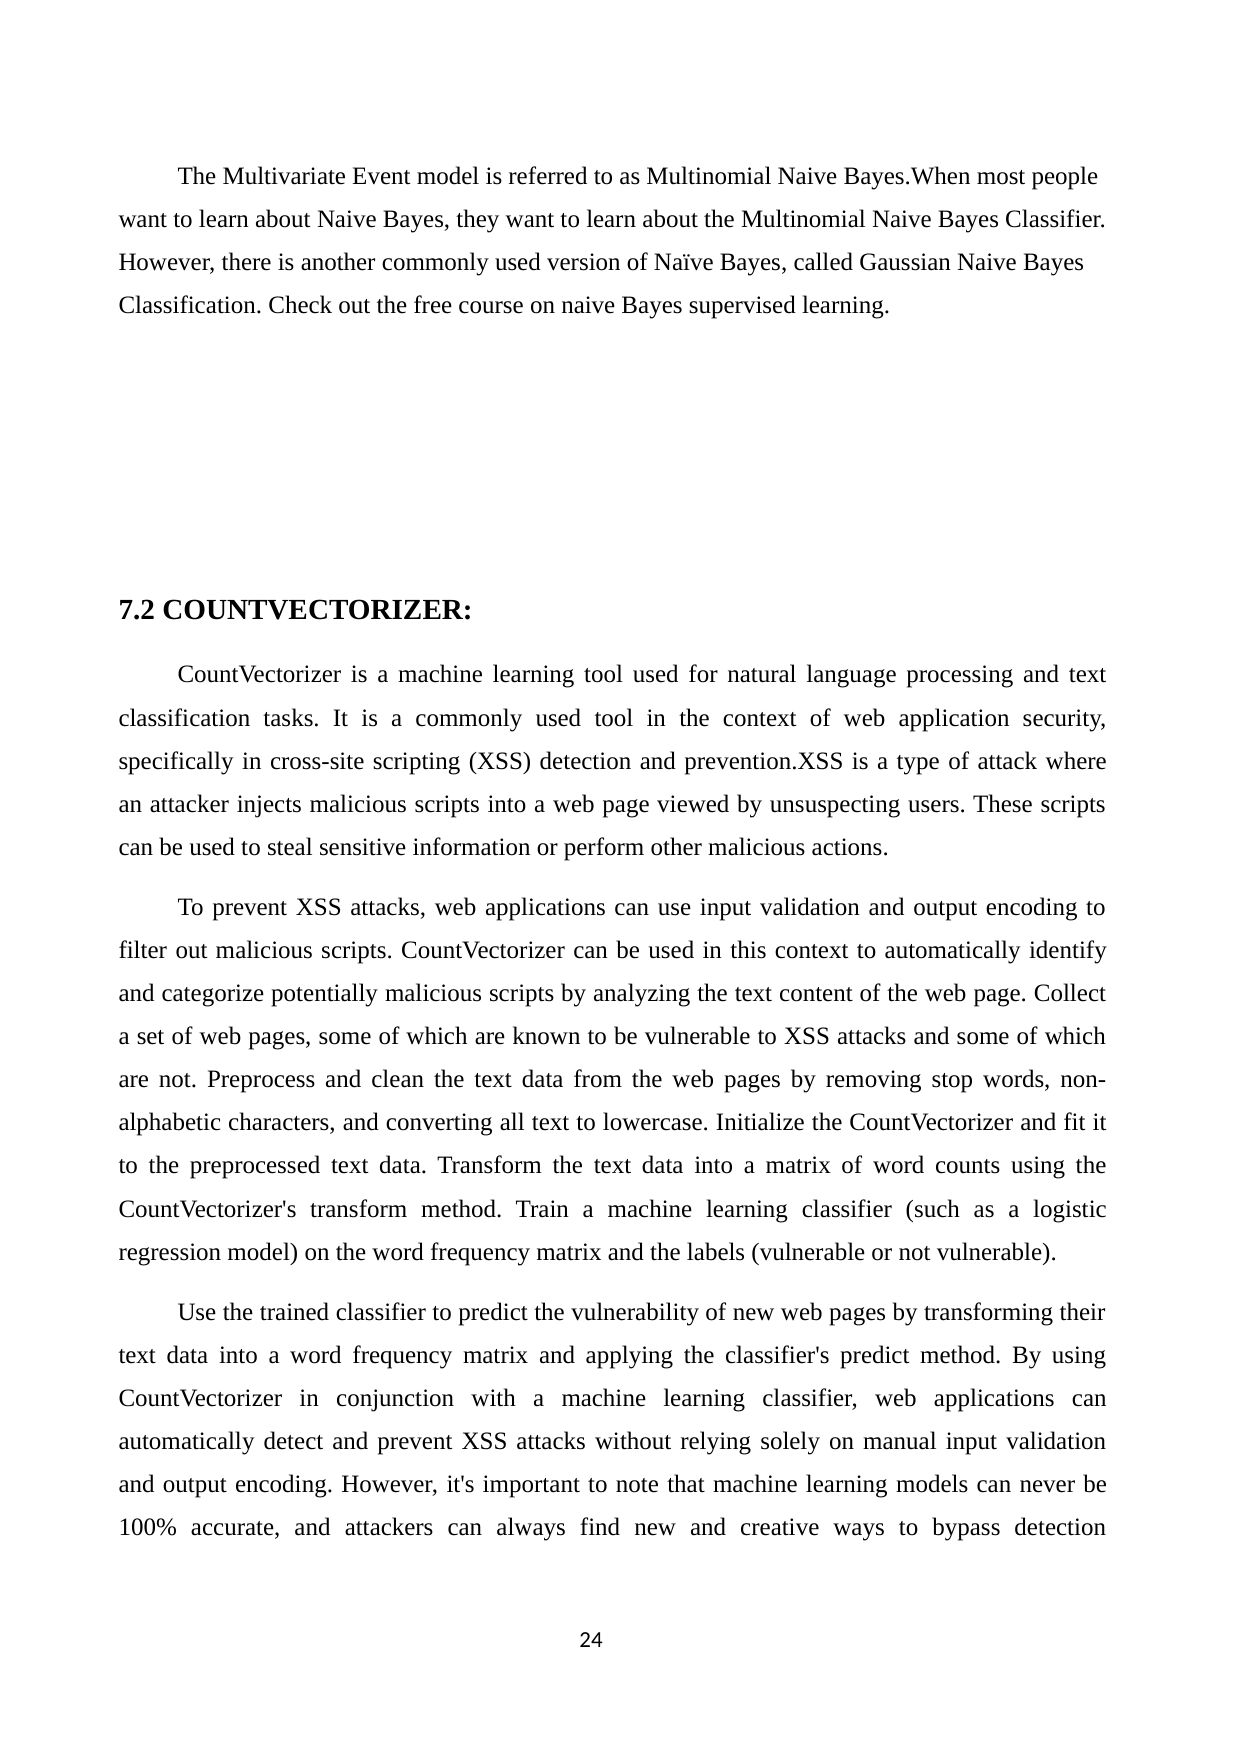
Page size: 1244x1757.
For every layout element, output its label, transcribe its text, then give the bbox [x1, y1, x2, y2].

text 7.2 COUNTVECTORIZER: [118, 592, 1107, 626]
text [118, 1297, 1107, 1541]
text To prevent XSS attacks, web applications can use input validation and output encoding to filter out malicious scripts. CountVectorizer can be used in this context to automatically identify and categorize potentially malicious scripts by analyzing the text content of the web page. Collect a set of web pages, some of which are known to be vulnerable to XSS attacks and some of which are not. Preprocess and clean the text data from the web pages by removing stop words, non-alphabetic characters, and converting all text to lowercase. Initialize the CountVectorizer and fit it to the preprocessed text data. Transform the text data into a matrix of word counts using the CountVectorizer's transform method. Train a machine learning classifier (such as a logistic regression model) on the word frequency matrix and the labels (vulnerable or not vulnerable). [118, 892, 1107, 1266]
text The Multivariate Event model is referred to as Multinomial Naive Bayes.When most people want to learn about Naive Bayes, they want to learn about the Multinomial Naive Bayes Classifier. However, there is another commonly used version of Naïve Bayes, called Gaussian Naive Bayes Classification. Check out the free course on naive Bayes supervised learning. [118, 161, 1107, 319]
text CountVectorizer is a machine learning tool used for natural language processing and text classification tasks. It is a commonly used tool in the context of web application security, specifically in cross-site scripting (XSS) detection and prevention.XSS is a type of attack where an attacker injects malicious scripts into a web page viewed by unsuspecting users. These scripts can be used to steal sensitive information or perform other malicious actions. [118, 659, 1107, 861]
